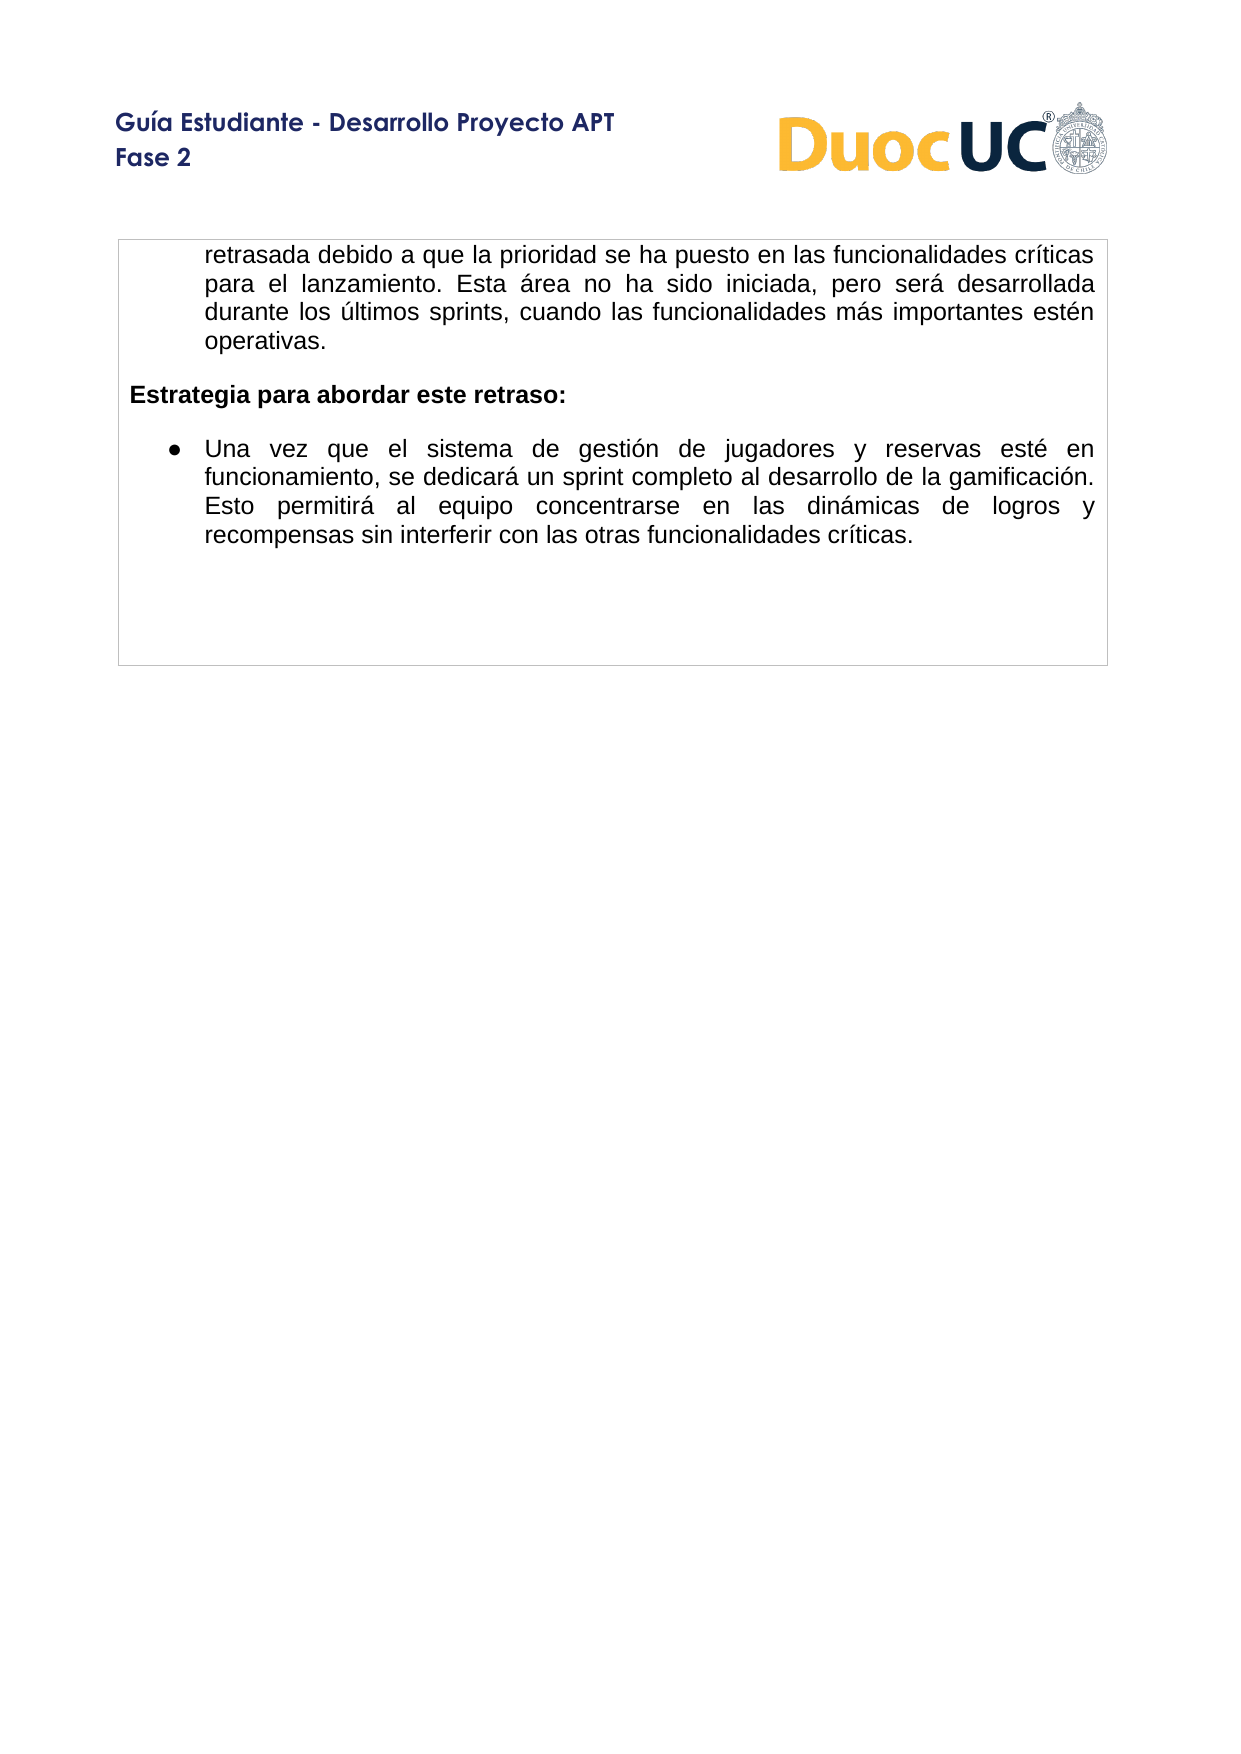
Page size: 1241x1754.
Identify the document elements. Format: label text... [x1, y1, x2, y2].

picture [779, 102, 1107, 174]
